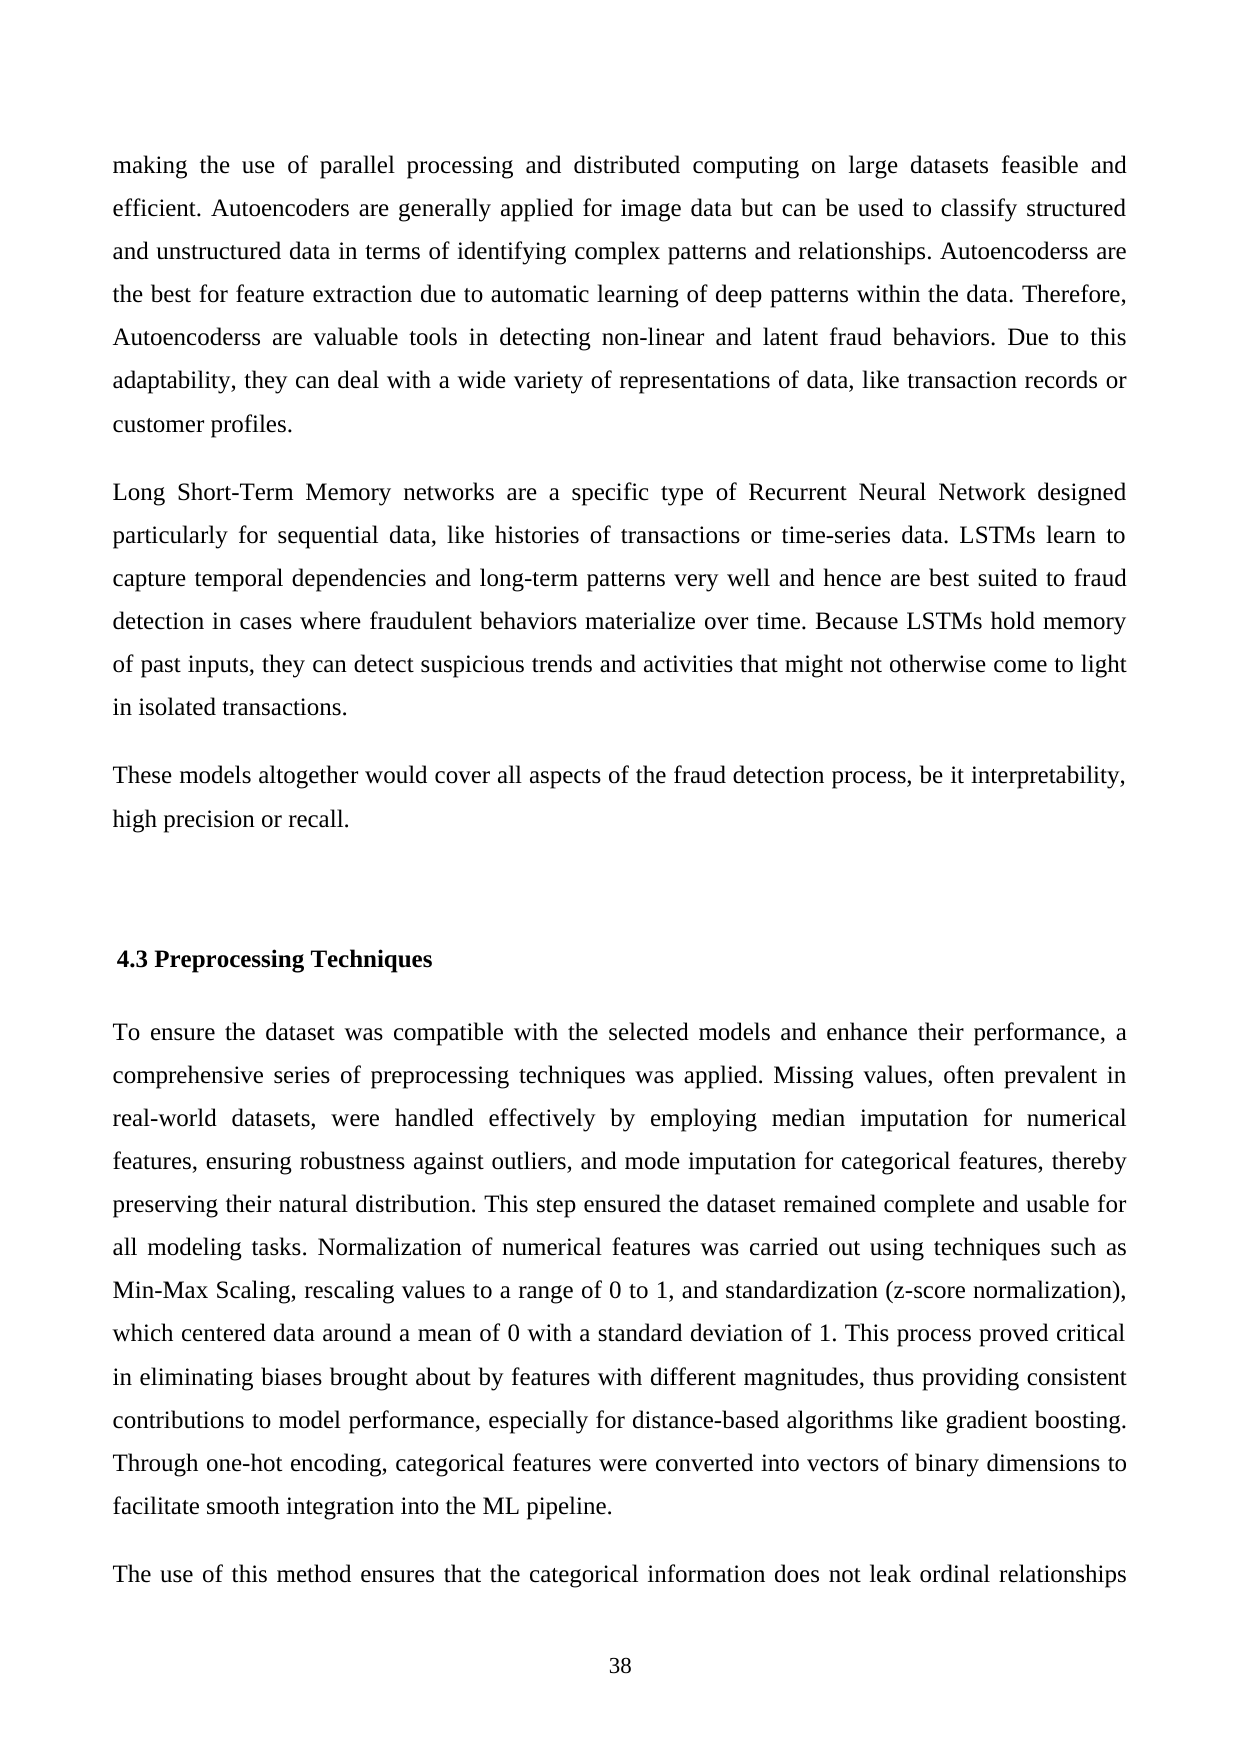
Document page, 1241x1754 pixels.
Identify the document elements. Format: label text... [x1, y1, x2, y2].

text These models altogether would cover all aspects of the fraud detection process, be it interpretability, high precision or recall. [112, 761, 1128, 832]
text Long Short-Term Memory networks are a specific type of Recurrent Neural Network designed particularly for sequential data, like histories of transactions or time-series data. LSTMs learn to capture temporal dependencies and long-term patterns very well and hence are best suited to fraud detection in cases where fraudulent behaviors materialize over time. Because LSTMs hold memory of past inputs, they can detect suspicious trends and activities that might not otherwise come to light in isolated transactions. [112, 477, 1128, 721]
subtitle 4.3 Preprocessing Techniques [117, 944, 1128, 973]
text To ensure the dataset was compatible with the selected models and enhance their performance, a comprehensive series of preprocessing techniques was applied. Missing values, often prevalent in real-world datasets, were handled effectively by employing median imputation for numerical features, ensuring robustness against outliers, and mode imputation for categorical features, thereby preserving their natural distribution. This step ensured the dataset remained complete and usable for all modeling tasks. Normalization of numerical features was carried out using techniques such as Min-Max Scaling, rescaling values to a range of 0 to 1, and standardization (z-score normalization), which centered data around a mean of 0 with a standard deviation of 1. This process proved critical in eliminating biases brought about by features with different magnitudes, thus providing consistent contributions to model performance, especially for distance-based algorithms like gradient boosting. Through one-hot encoding, categorical features were converted into vectors of binary dimensions to facilitate smooth integration into the ML pipeline. [112, 1017, 1128, 1520]
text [112, 150, 1128, 437]
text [112, 1559, 1128, 1588]
